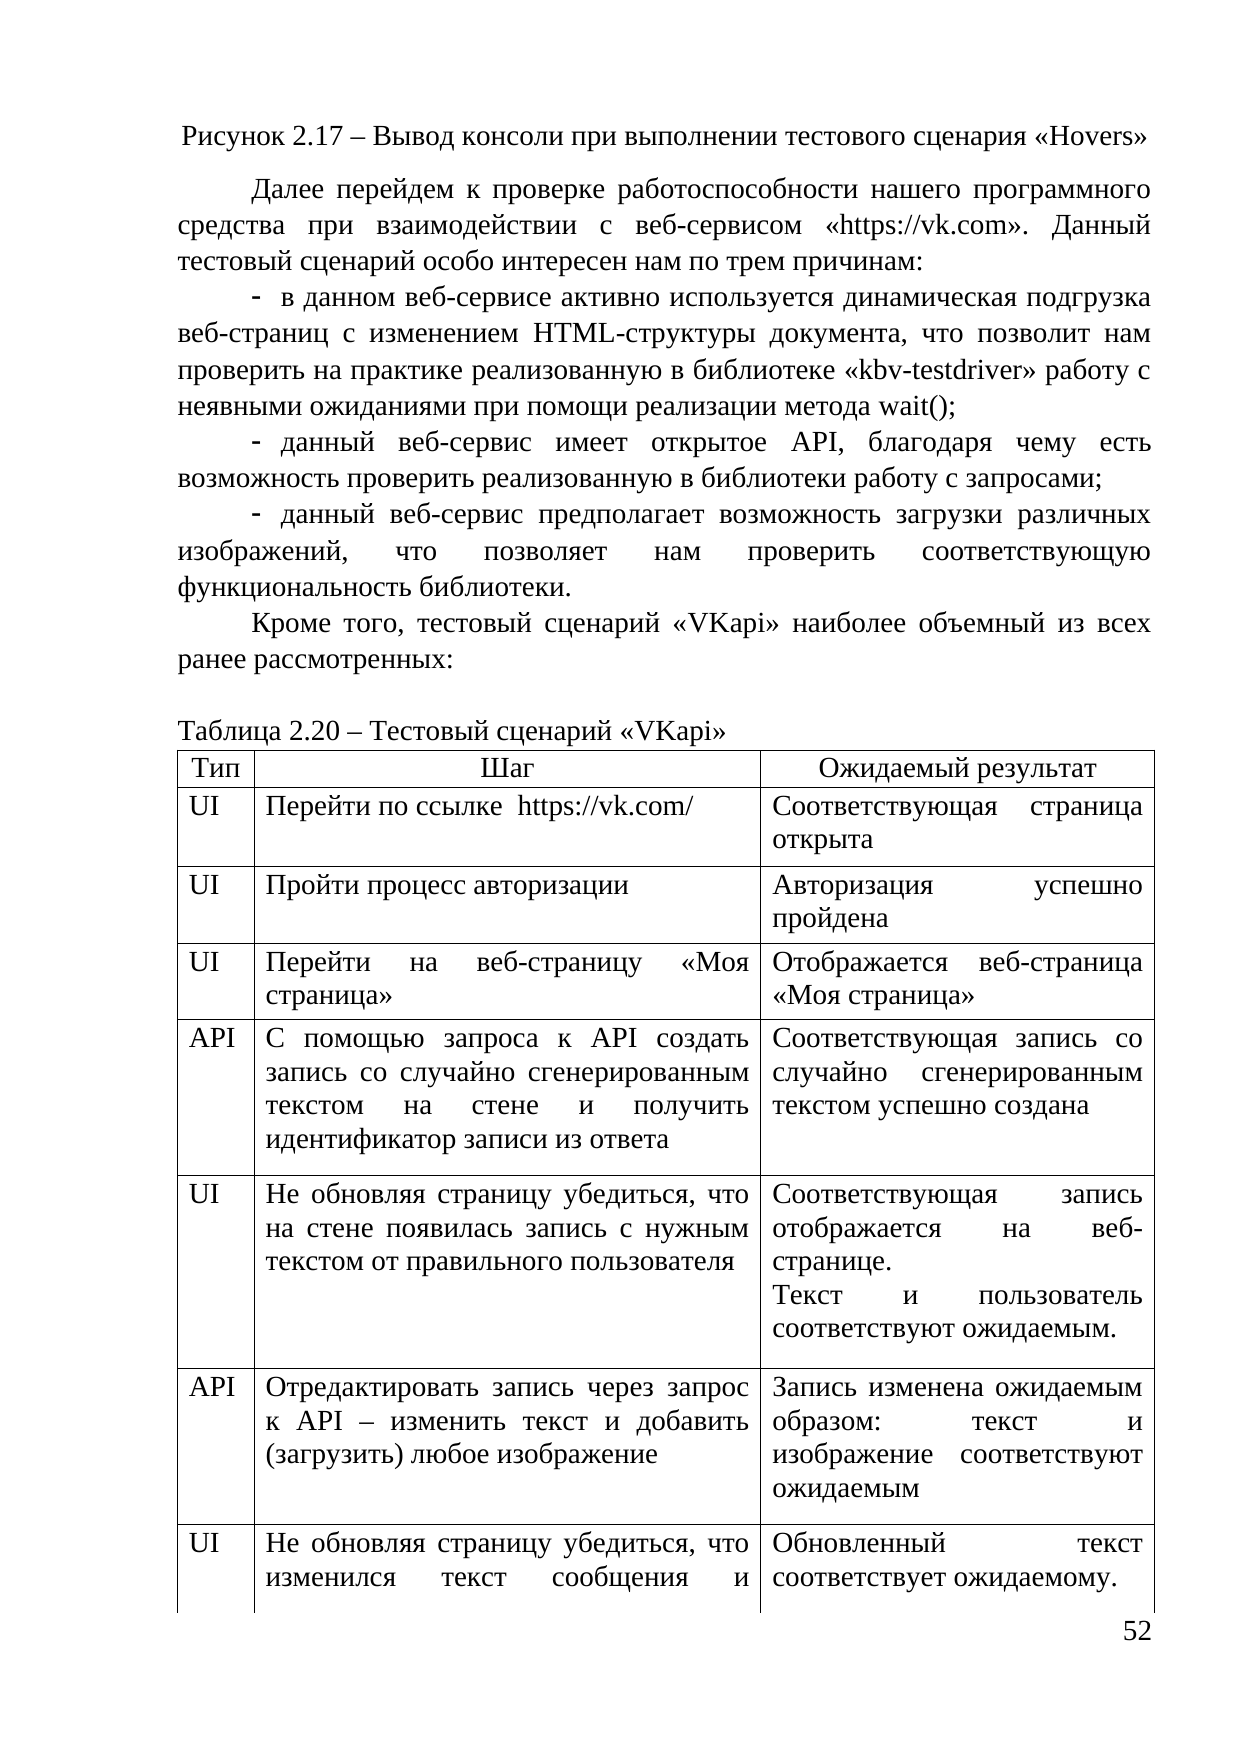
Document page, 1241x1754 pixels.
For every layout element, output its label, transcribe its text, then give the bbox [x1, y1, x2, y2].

table_cell Перейти на веб-страницу «Моя страница» [255, 944, 760, 1019]
text Далее перейдем к проверке работоспособности нашего программного средства при взаимодействии с веб-сервисом «https://vk.com». Данный тестовый сценарий особо интересен нам по трем причинам: [177, 171, 1152, 277]
text Рисунок 2.17 – Вывод консоли при выполнении тестового сценария «Hovers» [177, 118, 1152, 152]
table_header Ожидаемый результат [761, 751, 1154, 787]
table_cell Пройти процесс авторизации [255, 867, 760, 943]
list данный веб-сервис имеет открытое API, благодаря чему есть возможность проверить реализованную в библиотеки работу с запросами; [177, 424, 1152, 494]
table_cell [255, 1525, 760, 1613]
table_cell Отображается веб-страница «Моя страница» [761, 944, 1154, 1019]
table_cell API [178, 1369, 254, 1524]
table_cell Отредактировать запись через запрос к API – изменить текст и добавить (загрузить) любое изображение [255, 1369, 760, 1524]
list данный веб-сервис предполагает возможность загрузки различных изображений, что позволяет нам проверить соответствующую функциональность библиотеки. [177, 496, 1152, 602]
table_cell Соответствующая страница открыта [761, 788, 1154, 866]
table_cell С помощью запроса к API создать запись со случайно сгенерированным текстом на стене и получить идентификатор записи из ответа [255, 1020, 760, 1175]
table_cell UI [178, 1525, 254, 1613]
table_cell UI [178, 867, 254, 943]
table_cell Соответствующая запись со случайно сгенерированным текстом успешно создана [761, 1020, 1154, 1175]
table_cell Не обновляя страницу убедиться, что на стене появилась запись с нужным текстом от правильного пользователя [255, 1176, 760, 1368]
table_cell Соответствующая запись отображается на веб-странице. Текст и пользователь соответствуют ожидаемым. [761, 1176, 1154, 1368]
table_cell API [178, 1020, 254, 1175]
table_header Тип [178, 751, 254, 787]
table_cell UI [178, 788, 254, 866]
table_cell UI [178, 1176, 254, 1368]
table_cell Запись изменена ожидаемым образом: текст и изображение соответствуют ожидаемым [761, 1369, 1154, 1524]
text Таблица 2.20 – Тестовый сценарий «VKapi» [177, 713, 1152, 747]
table_cell UI [178, 944, 254, 1019]
text Кроме того, тестовый сценарий «VKapi» наиболее объемный из всех ранее рассмотренных: [177, 605, 1152, 675]
table_cell Авторизация успешно пройдена [761, 867, 1154, 943]
list в данном веб-сервисе активно используется динамическая подгрузка веб-страниц с изменением HTML-структуры документа, что позволит нам проверить на практике реализованную в библиотеке «kbv-testdriver» работу с неявными ожиданиями при помощи реализации метода wait(); [177, 279, 1152, 421]
table_cell Перейти по ссылке https://vk.com/ [255, 788, 760, 866]
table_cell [761, 1525, 1154, 1613]
table_header Шаг [255, 751, 760, 787]
